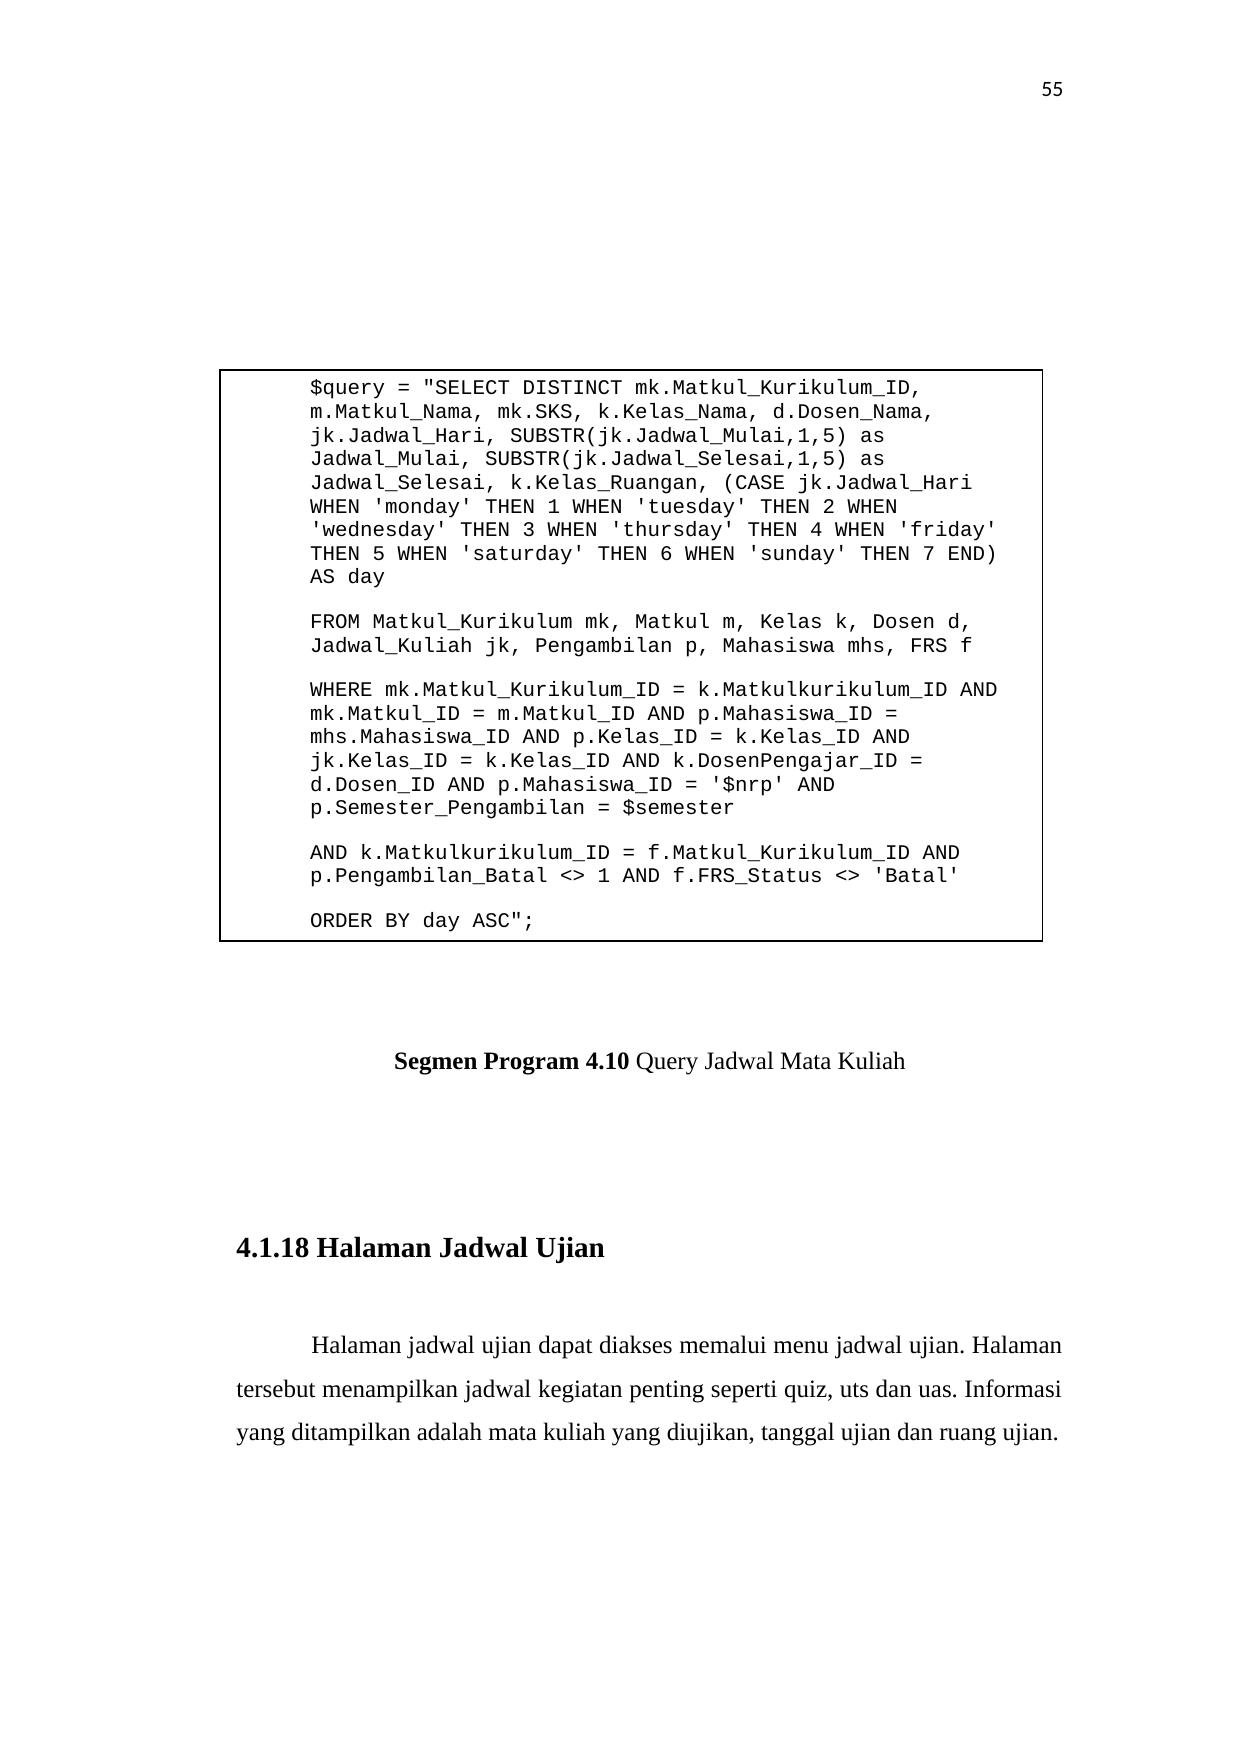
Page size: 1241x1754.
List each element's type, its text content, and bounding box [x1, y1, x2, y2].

text 4.1.18 Halaman Jadwal Ujian [236, 1230, 1063, 1263]
text Segmen Program 4.10 Query Jadwal Mata Kuliah [236, 1046, 1063, 1075]
text Halaman jadwal ujian dapat diakses memalui menu jadwal ujian. Halaman tersebut menampilkan jadwal kegiatan penting seperti quiz, uts dan uas. Informasi yang ditampilkan adalah mata kuliah yang diujikan, tanggal ujian dan ruang ujian. [236, 1331, 1063, 1446]
